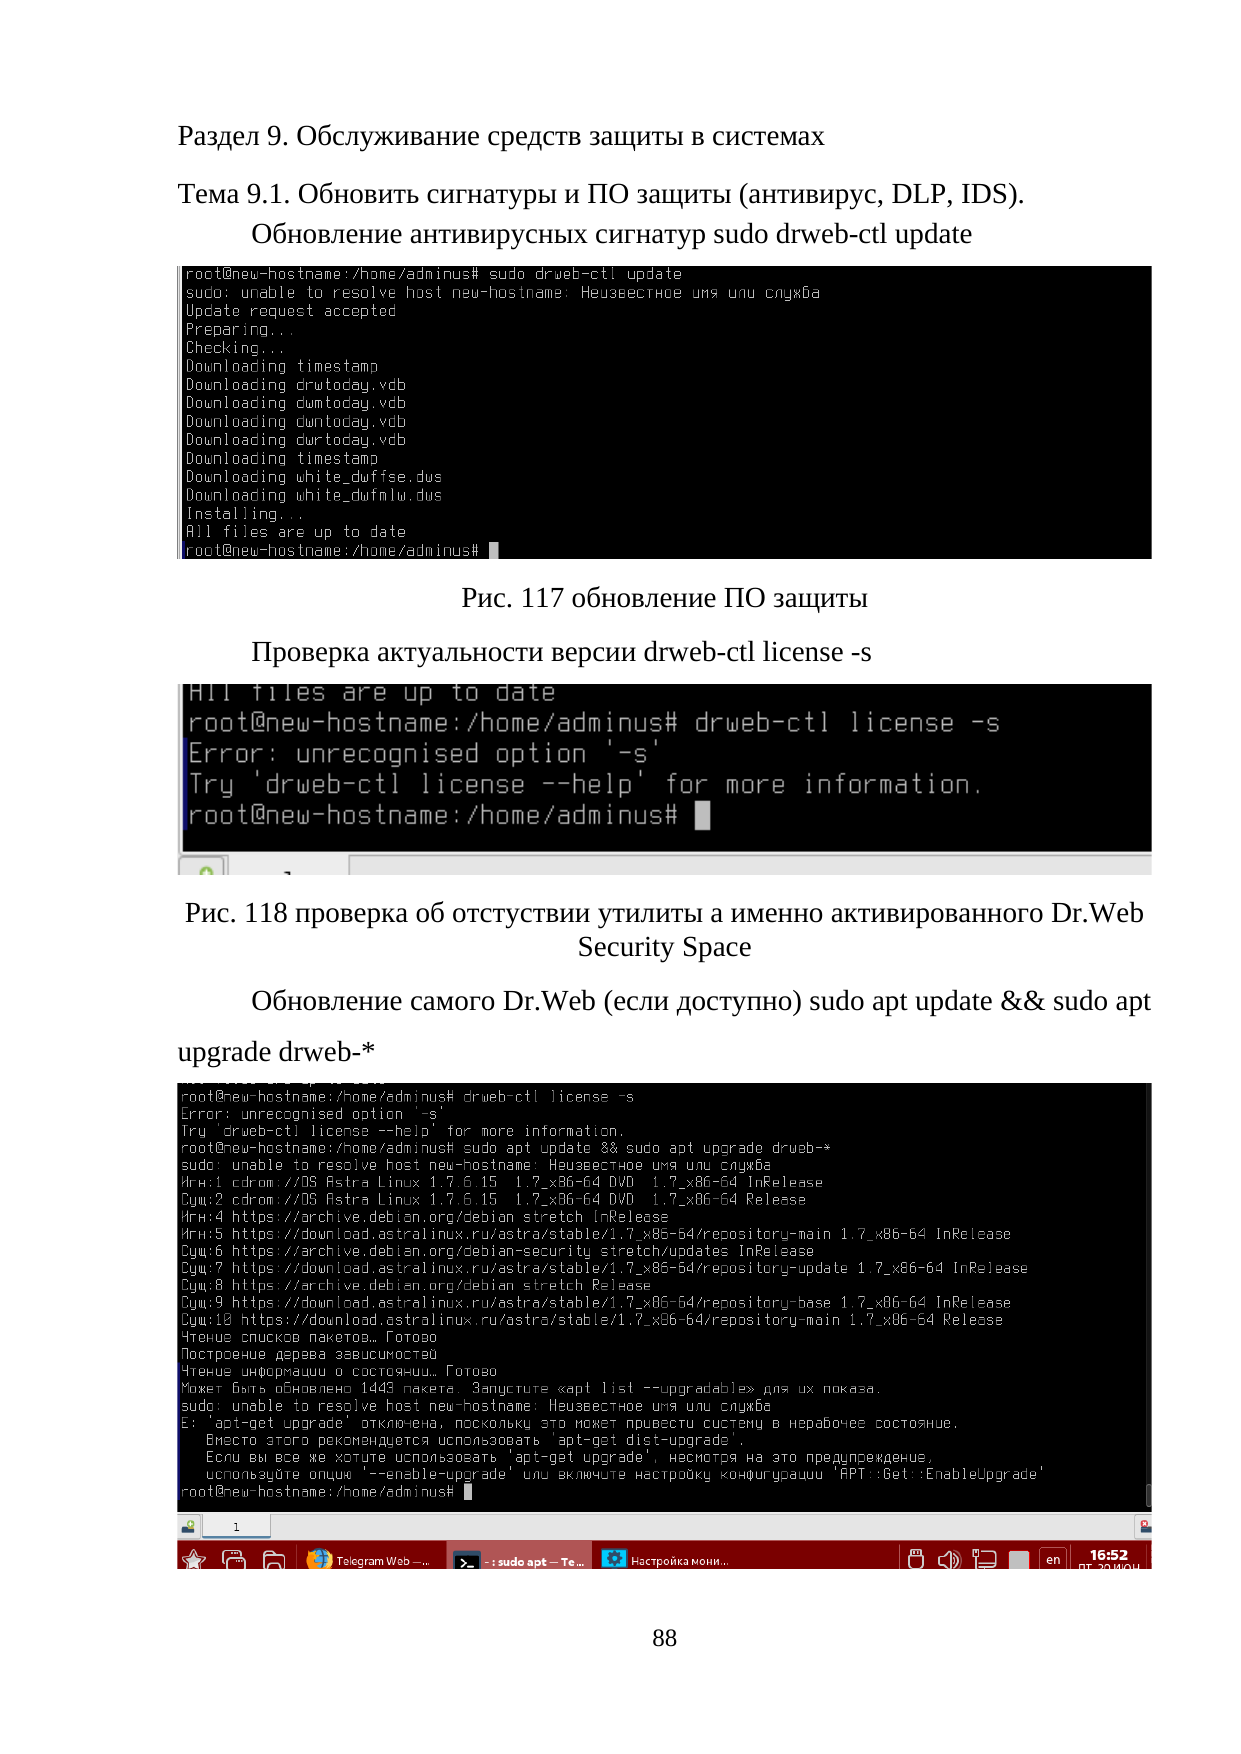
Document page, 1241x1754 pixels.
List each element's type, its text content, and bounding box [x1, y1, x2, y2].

picture [177, 266, 1152, 559]
subtitle Тема 9.1. Обновить сигнатуры и ПО защиты (антивирус, DLP, IDS). [177, 177, 1152, 210]
picture [177, 1083, 1152, 1569]
text Рис. 118 проверка об отстуствии утилиты а именно активированного Dr.Web Security Space [177, 895, 1152, 962]
subtitle Раздел 9. Обслуживание средств защиты в системах [177, 118, 1152, 152]
text Проверка актуальности версии drweb-ctl license -s [177, 634, 1152, 668]
text Обновление самого Dr.Web (если доступно) sudo apt update && sudo apt upgrade drweb-* [177, 983, 1152, 1067]
text Обновление антивирусных сигнатур sudo drweb-ctl update [177, 216, 1152, 250]
text Рис. 117 обновление ПО защиты [177, 580, 1152, 613]
picture [177, 684, 1152, 875]
